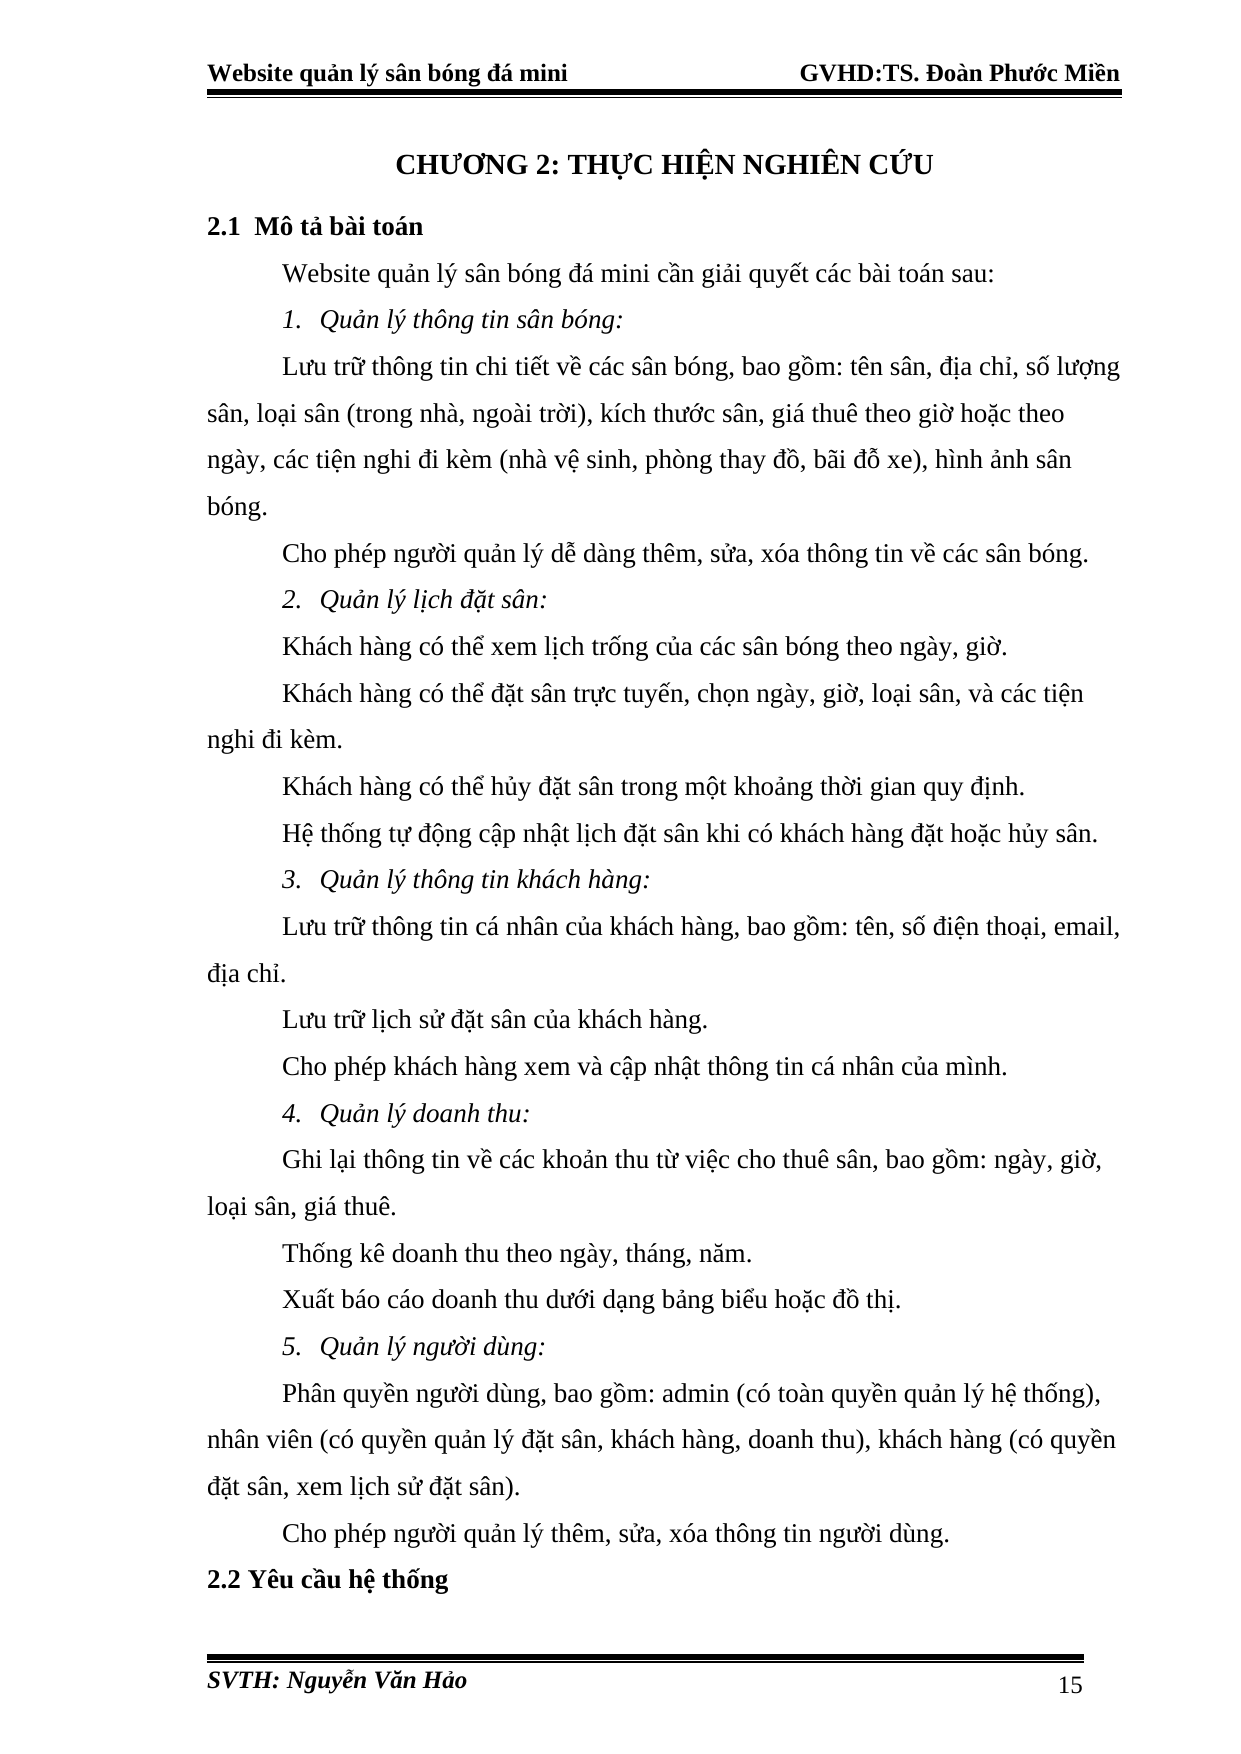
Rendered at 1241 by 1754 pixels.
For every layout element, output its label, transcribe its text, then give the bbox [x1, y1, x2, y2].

list Quản lý người dùng: [282, 1330, 1122, 1361]
list Quản lý lịch đặt sân: [282, 583, 1122, 614]
text Cho phép người quản lý thêm, sửa, xóa thông tin người dùng. [207, 1517, 1122, 1548]
text CHƯƠNG 2: THỰC HIỆN NGHIÊN CỨU [207, 147, 1122, 181]
list Quản lý doanh thu: [282, 1097, 1122, 1128]
text Khách hàng có thể hủy đặt sân trong một khoảng thời gian quy định. [207, 770, 1122, 801]
text Khách hàng có thể xem lịch trống của các sân bóng theo ngày, giờ. [207, 630, 1122, 661]
text Lưu trữ lịch sử đặt sân của khách hàng. [207, 1003, 1122, 1034]
text Khách hàng có thể đặt sân trực tuyến, chọn ngày, giờ, loại sân, và các tiện nghi đi kèm. [207, 677, 1122, 754]
text 2.1 Mô tả bài toán [207, 210, 1122, 241]
list Quản lý thông tin khách hàng: [282, 863, 1122, 894]
text Cho phép người quản lý dễ dàng thêm, sửa, xóa thông tin về các sân bóng. [207, 537, 1122, 568]
text Website quản lý sân bóng đá mini cần giải quyết các bài toán sau: [207, 257, 1122, 288]
text Lưu trữ thông tin chi tiết về các sân bóng, bao gồm: tên sân, địa chỉ, số lượng sân, loại sân (trong nhà, ngoài trời), kích thước sân, giá thuê theo giờ hoặc theo ngày, các tiện nghi đi kèm (nhà vệ sinh, phòng thay đồ, bãi đỗ xe), hình ảnh sân bóng. [207, 350, 1122, 521]
text Lưu trữ thông tin cá nhân của khách hàng, bao gồm: tên, số điện thoại, email, địa chỉ. [207, 910, 1122, 988]
text Thống kê doanh thu theo ngày, tháng, năm. [207, 1237, 1122, 1268]
text Cho phép khách hàng xem và cập nhật thông tin cá nhân của mình. [207, 1050, 1122, 1081]
text Xuất báo cáo doanh thu dưới dạng bảng biểu hoặc đồ thị. [207, 1283, 1122, 1314]
text Phân quyền người dùng, bao gồm: admin (có toàn quyền quản lý hệ thống), nhân viên (có quyền quản lý đặt sân, khách hàng, doanh thu), khách hàng (có quyền đặt sân, xem lịch sử đặt sân). [207, 1377, 1122, 1501]
text Ghi lại thông tin về các khoản thu từ việc cho thuê sân, bao gồm: ngày, giờ, loại sân, giá thuê. [207, 1143, 1122, 1221]
text 2.2 Yêu cầu hệ thống [207, 1563, 1122, 1594]
text Hệ thống tự động cập nhật lịch đặt sân khi có khách hàng đặt hoặc hủy sân. [207, 817, 1122, 848]
list Quản lý thông tin sân bóng: [282, 303, 1122, 334]
